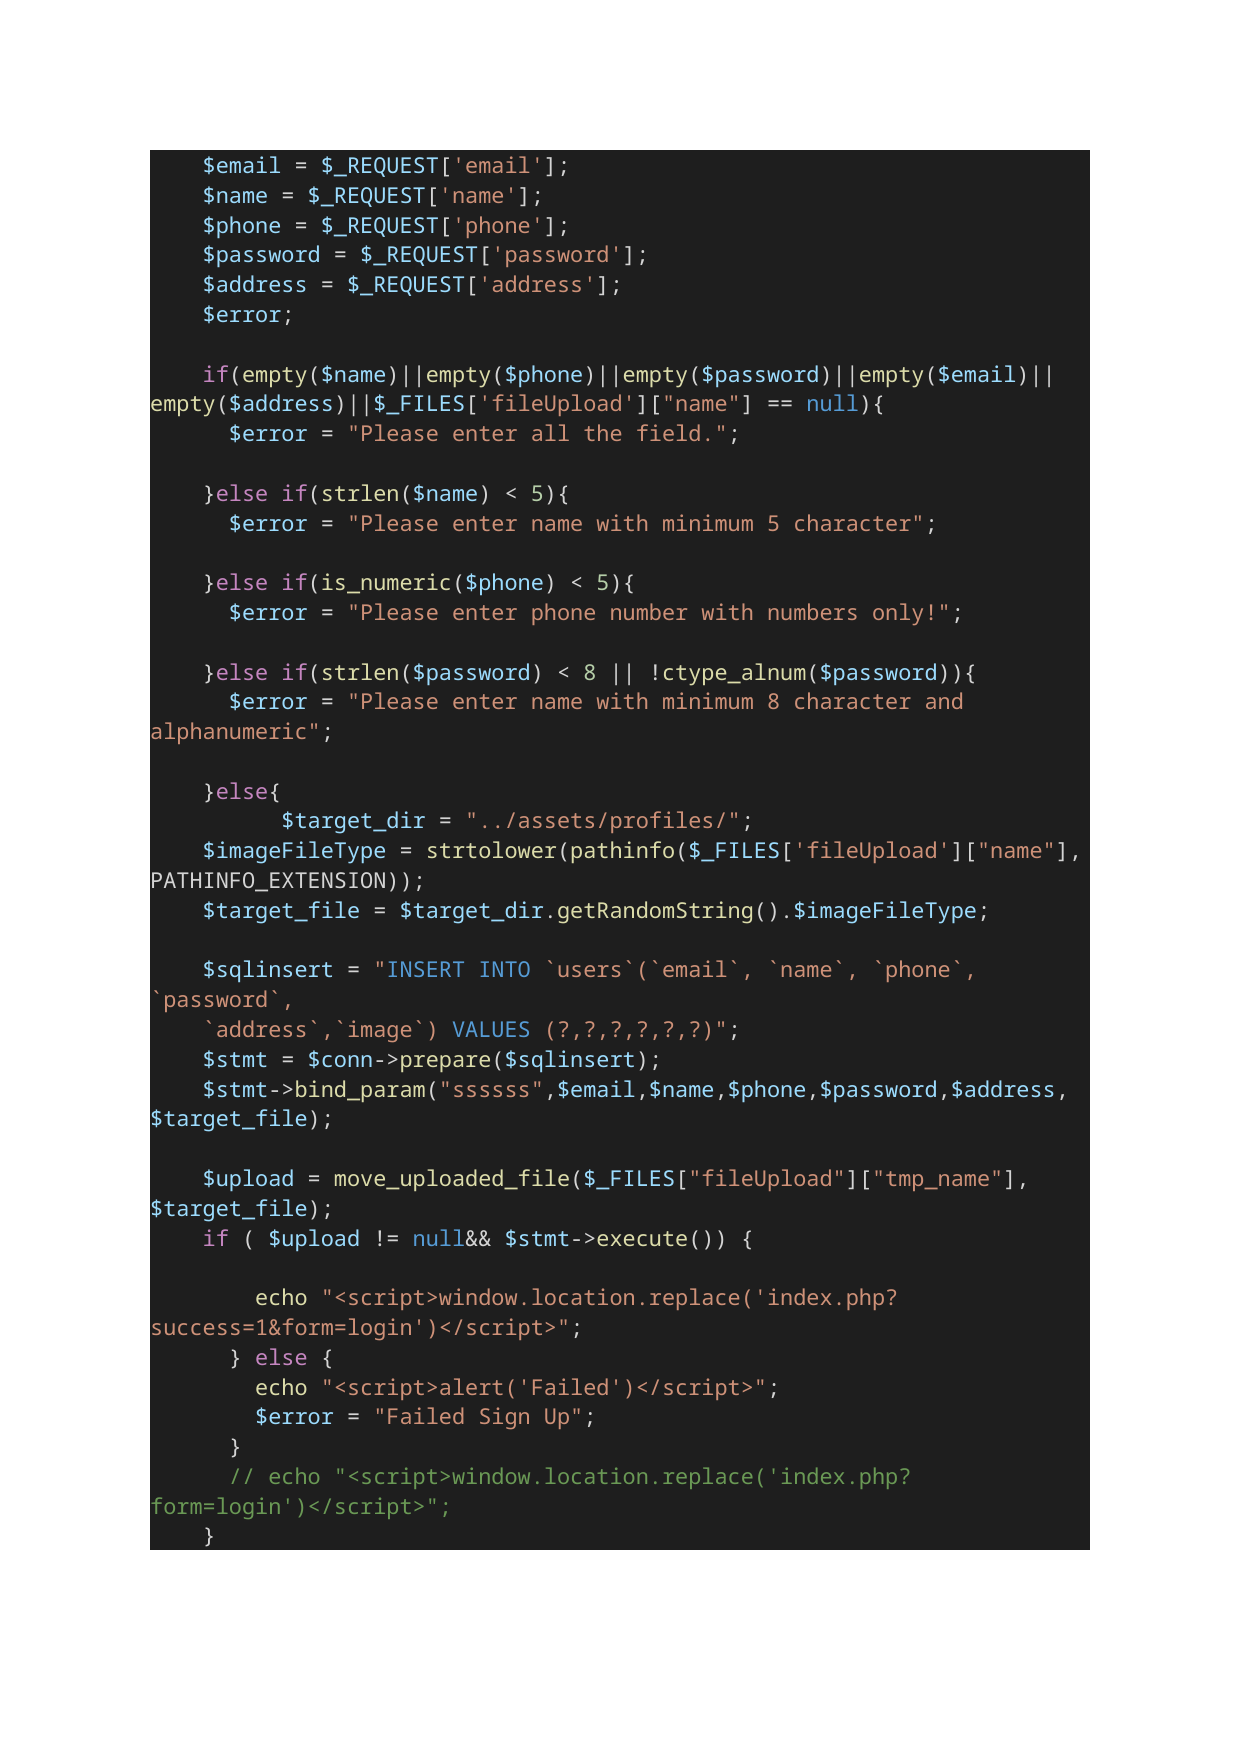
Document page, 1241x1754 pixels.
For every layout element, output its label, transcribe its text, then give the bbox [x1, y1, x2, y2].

text }else{ [150, 776, 1090, 805]
text if ( $upload != null&& $stmt->execute()) { [150, 1222, 1090, 1252]
text $address = $_REQUEST['address']; [150, 269, 1090, 299]
text echo "<script>alert('Failed')</script>"; [150, 1371, 1090, 1401]
text $error = "Failed Sign Up"; [150, 1401, 1090, 1431]
text $error = "Please enter name with minimum 5 character"; [150, 507, 1090, 537]
text $upload = move_uploaded_file($_FILES["fileUpload"]["tmp_name"], $target_file); [150, 1163, 1090, 1222]
text }else if(is_numeric($phone) < 5){ [150, 567, 1090, 597]
text $imageFileType = strtolower(pathinfo($_FILES['fileUpload']["name"], PATHINFO_EXTENSION)); [150, 835, 1090, 895]
text $stmt->bind_param("ssssss",$email,$name,$phone,$password,$address,$target_file); [150, 1073, 1090, 1133]
text if(empty($name)||empty($phone)||empty($password)||empty($email)||empty($address)||$_FILES['fileUpload']["name"] == null){ [150, 358, 1090, 418]
text $target_file = $target_dir.getRandomString().$imageFileType; [150, 895, 1090, 924]
text $phone = $_REQUEST['phone']; [150, 209, 1090, 239]
text }else if(strlen($name) < 5){ [150, 478, 1090, 507]
text } [150, 1431, 1090, 1461]
text // echo "<script>window.location.replace('index.php?form=login')</script>"; [150, 1461, 1090, 1520]
text $sqlinsert = "INSERT INTO `users`(`email`, `name`, `phone`, `password`, [150, 954, 1090, 1014]
text $target_dir = "../assets/profiles/"; [150, 805, 1090, 835]
text } else { [150, 1342, 1090, 1371]
text $error = "Please enter name with minimum 8 character and alphanumeric"; [150, 686, 1090, 746]
text $email = $_REQUEST['email']; [150, 150, 1090, 180]
text $password = $_REQUEST['password']; [150, 239, 1090, 269]
text $error = "Please enter all the field."; [150, 418, 1090, 448]
text $error = "Please enter phone number with numbers only!"; [150, 597, 1090, 627]
text } [150, 1520, 1090, 1550]
text $stmt = $conn->prepare($sqlinsert); [150, 1044, 1090, 1073]
text `address`,`image`) VALUES (?,?,?,?,?,?)"; [150, 1014, 1090, 1044]
text echo "<script>window.location.replace('index.php?success=1&form=login')</script>"; [150, 1282, 1090, 1342]
text }else if(strlen($password) < 8 || !ctype_alnum($password)){ [150, 656, 1090, 686]
text $name = $_REQUEST['name']; [150, 180, 1090, 209]
text $error; [150, 299, 1090, 329]
